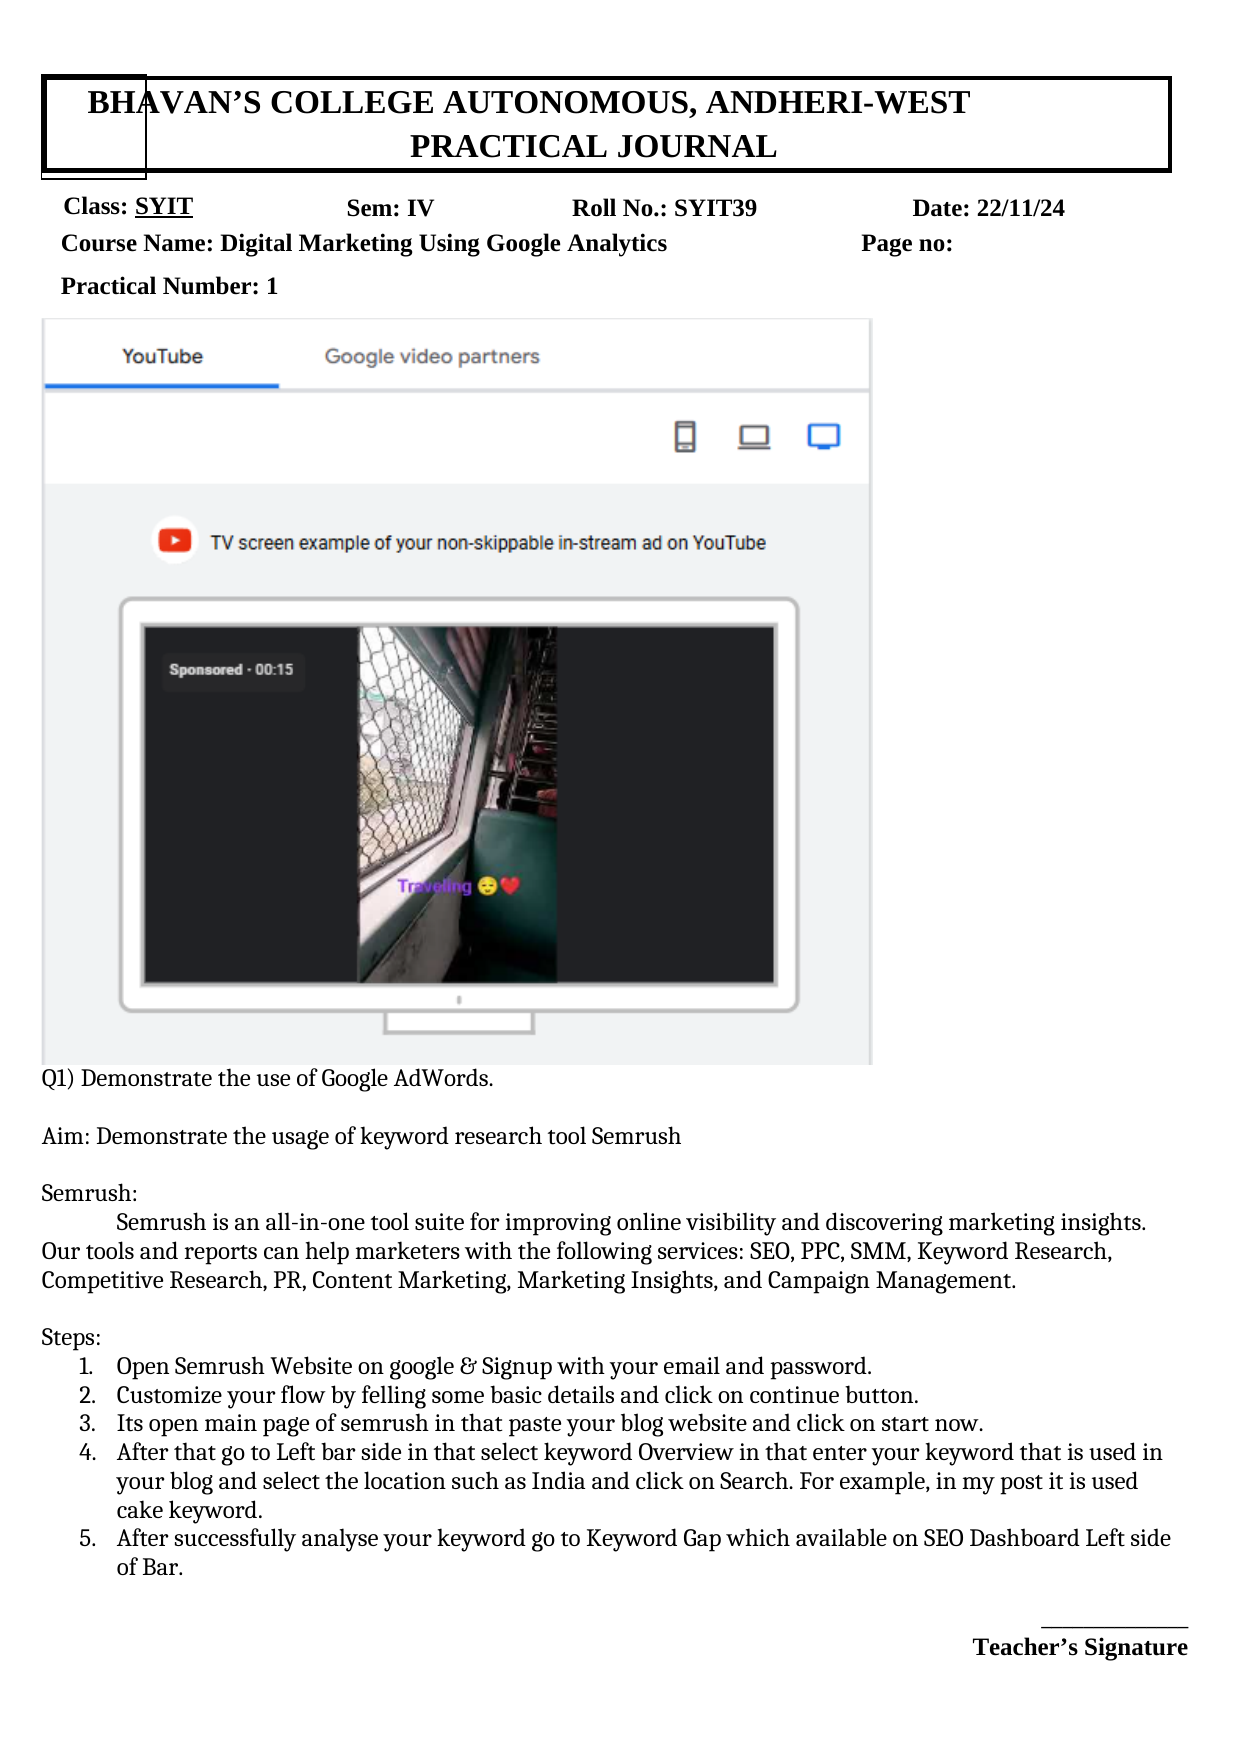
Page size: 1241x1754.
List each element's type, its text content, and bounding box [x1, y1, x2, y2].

text Steps: [42, 1323, 1188, 1352]
text Semrush: [42, 1179, 1188, 1208]
picture [41, 318, 873, 1065]
list Customize your flow by felling some basic details and click on continue button. [79, 1381, 1188, 1409]
list After that go to Left bar side in that select keyword Overview in that enter your keyword that is used in your blog and select the location such as India and click on Search. For example, in my post it is used cake keyword. [79, 1438, 1188, 1524]
text Aim: Demonstrate the usage of keyword research tool Semrush [42, 1122, 1188, 1151]
list After successfully analyse your keyword go to Keyword Gap which available on SEO Dashboard Left side of Bar. [79, 1524, 1188, 1582]
list Open Semrush Website on google & Signup with your email and password. [79, 1352, 1188, 1381]
text Semrush is an all-in-one tool suite for improving online visibility and discovering marketing insights. Our tools and reports can help marketers with the following services: SEO, PPC, SMM, Keyword Research, Competitive Research, PR, Content Marketing, Marketing Insights, and Campaign Management. [42, 1208, 1188, 1294]
text Q1) Demonstrate the use of Google AdWords. [42, 1064, 1188, 1093]
list Its open main page of semrush in that paste your blog website and click on start now. [79, 1409, 1188, 1438]
